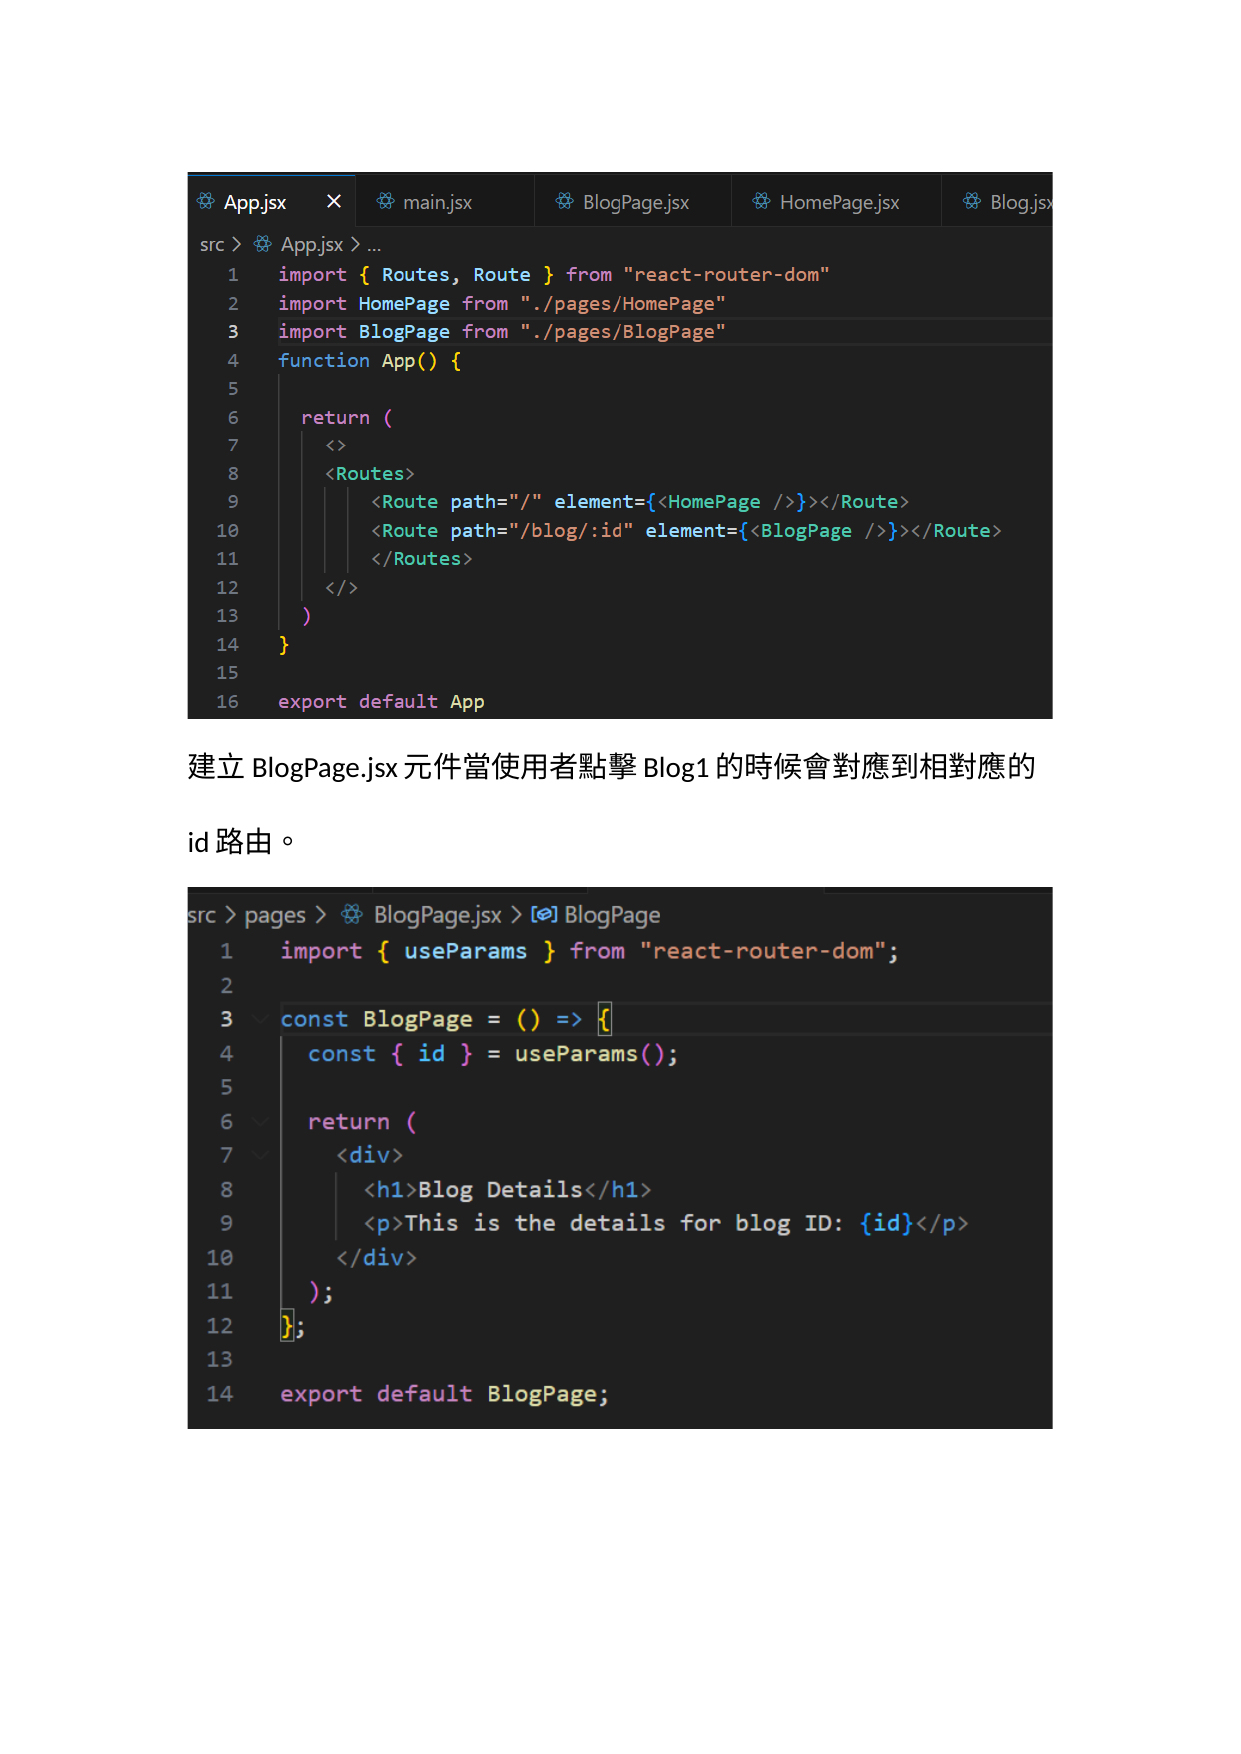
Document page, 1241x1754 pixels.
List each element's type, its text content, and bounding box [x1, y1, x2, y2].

picture [187, 887, 1053, 1429]
picture [187, 172, 1053, 719]
text 建立BlogPage.jsx元件當使用者點擊Blog1的時候會對應到相對應的id路由。 [187, 727, 1053, 877]
